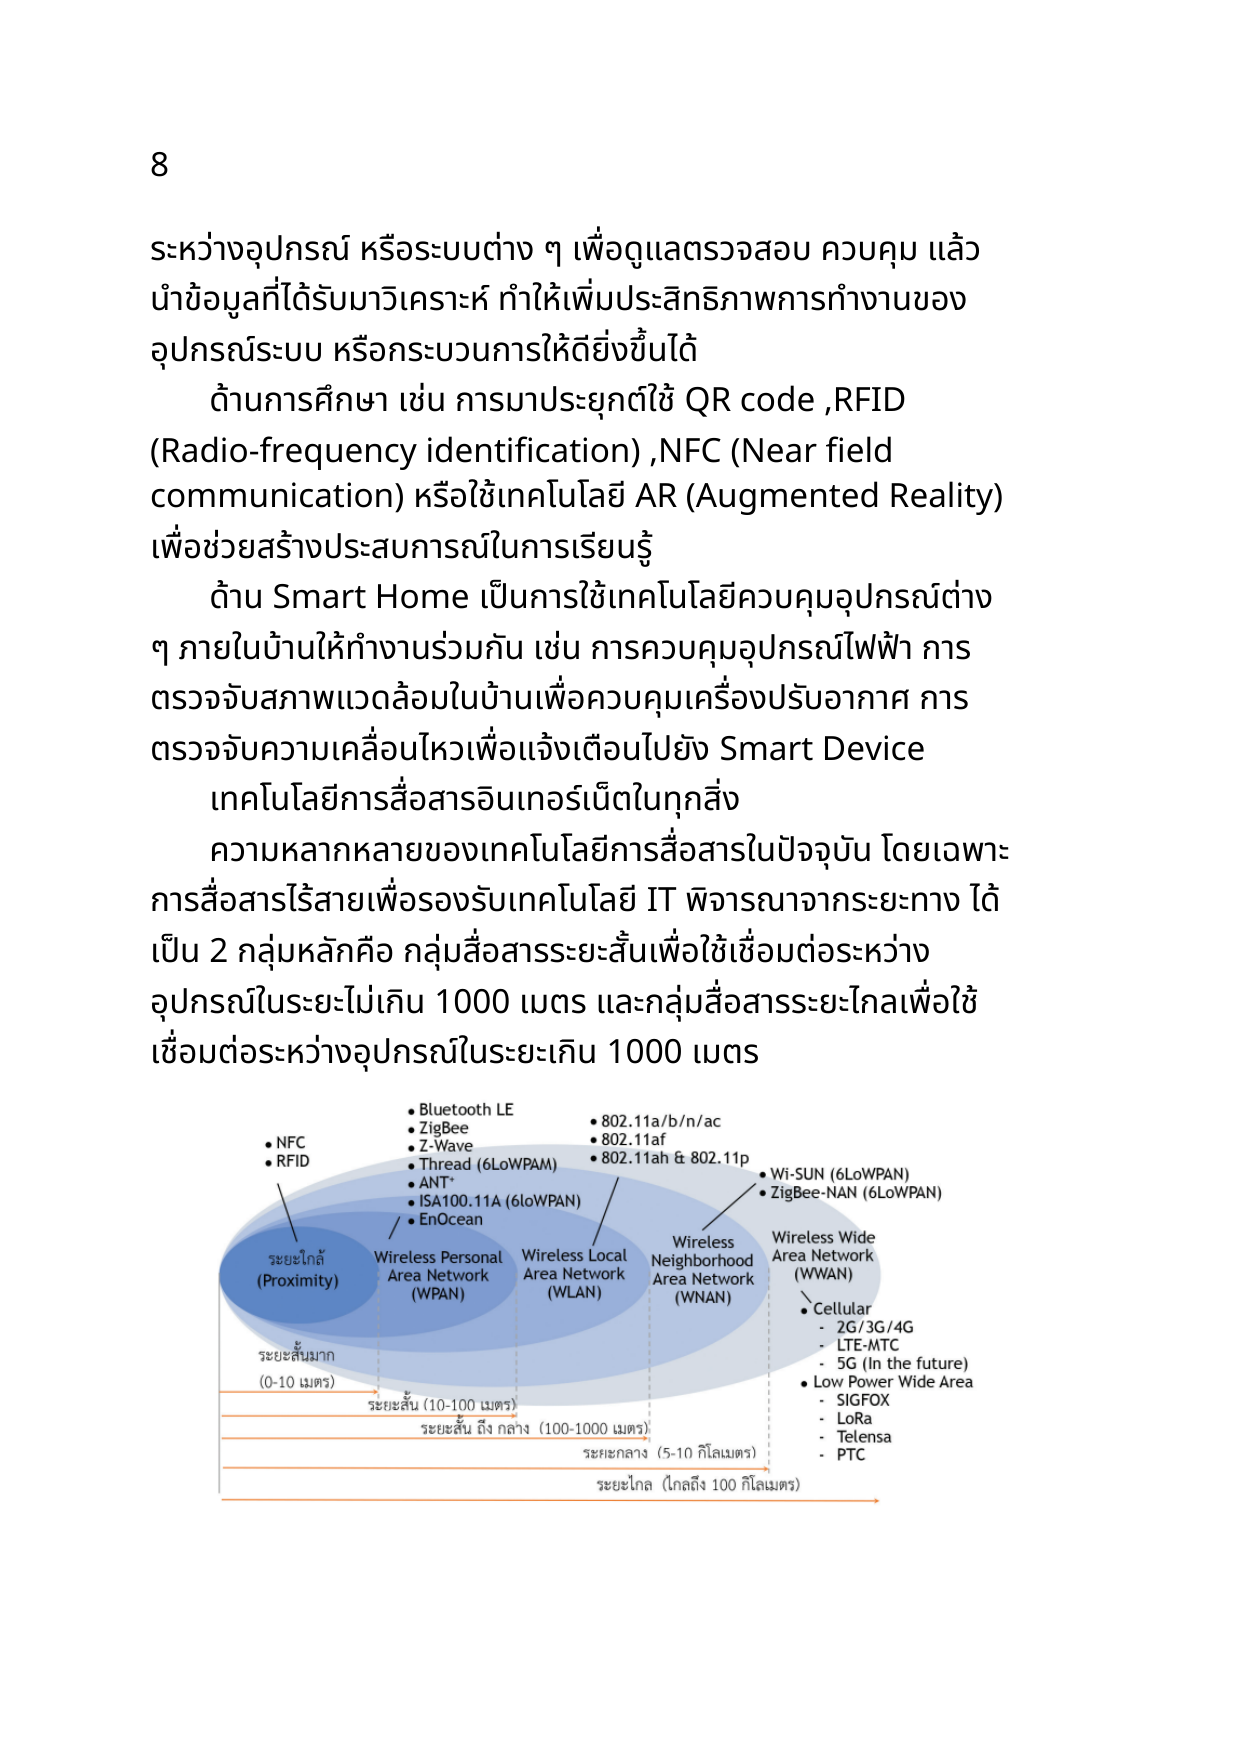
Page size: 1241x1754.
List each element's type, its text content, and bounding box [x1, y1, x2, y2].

picture [170, 1078, 995, 1514]
text ด้านการศึกษา เช่น การมาประยุกต์ใช้ QR code ,RFID (Radio-frequency identification) ,NFC (Near field communication) หรือใช้เทคโนโลยี AR (Augmented Reality) เพื่อช่วยสร้างประสบการณ์ในการเรียนรู้ [150, 376, 1015, 573]
text ความหลากหลายของเทคโนโลยีการสื่อสารในปัจจุบัน โดยเฉพาะการสื่อสารไร้สายเพื่อรองรับเทคโนโลยี IT พิจารณาจากระยะทาง ได้เป็น 2 กลุ่มหลักคือ กลุ่มสื่อสารระยะสั้นเพื่อใช้เชื่อมต่อระหว่างอุปกรณ์ในระยะไม่เกิน 1000 เมตร และกลุ่มสื่อสารระยะไกลเพื่อใช้เชื่อมต่อระหว่างอุปกรณ์ในระยะเกิน 1000 เมตร [150, 826, 1015, 1079]
text เทคโนโลยีการสื่อสารอินเทอร์เน็ตในทุกสิ่ง [150, 775, 1015, 826]
text ด้าน Smart Home เป็นการใช้เทคโนโลยีควบคุมอุปกรณ์ต่าง ๆ ภายในบ้านให้ทำงานร่วมกัน เช่น การควบคุมอุปกรณ์ไฟฟ้า การตรวจจับสภาพแวดล้อมในบ้านเพื่อควบคุมเครื่องปรับอากาศ การตรวจจับความเคลื่อนไหวเพื่อแจ้งเตือนไปยัง Smart Device [150, 573, 1015, 775]
